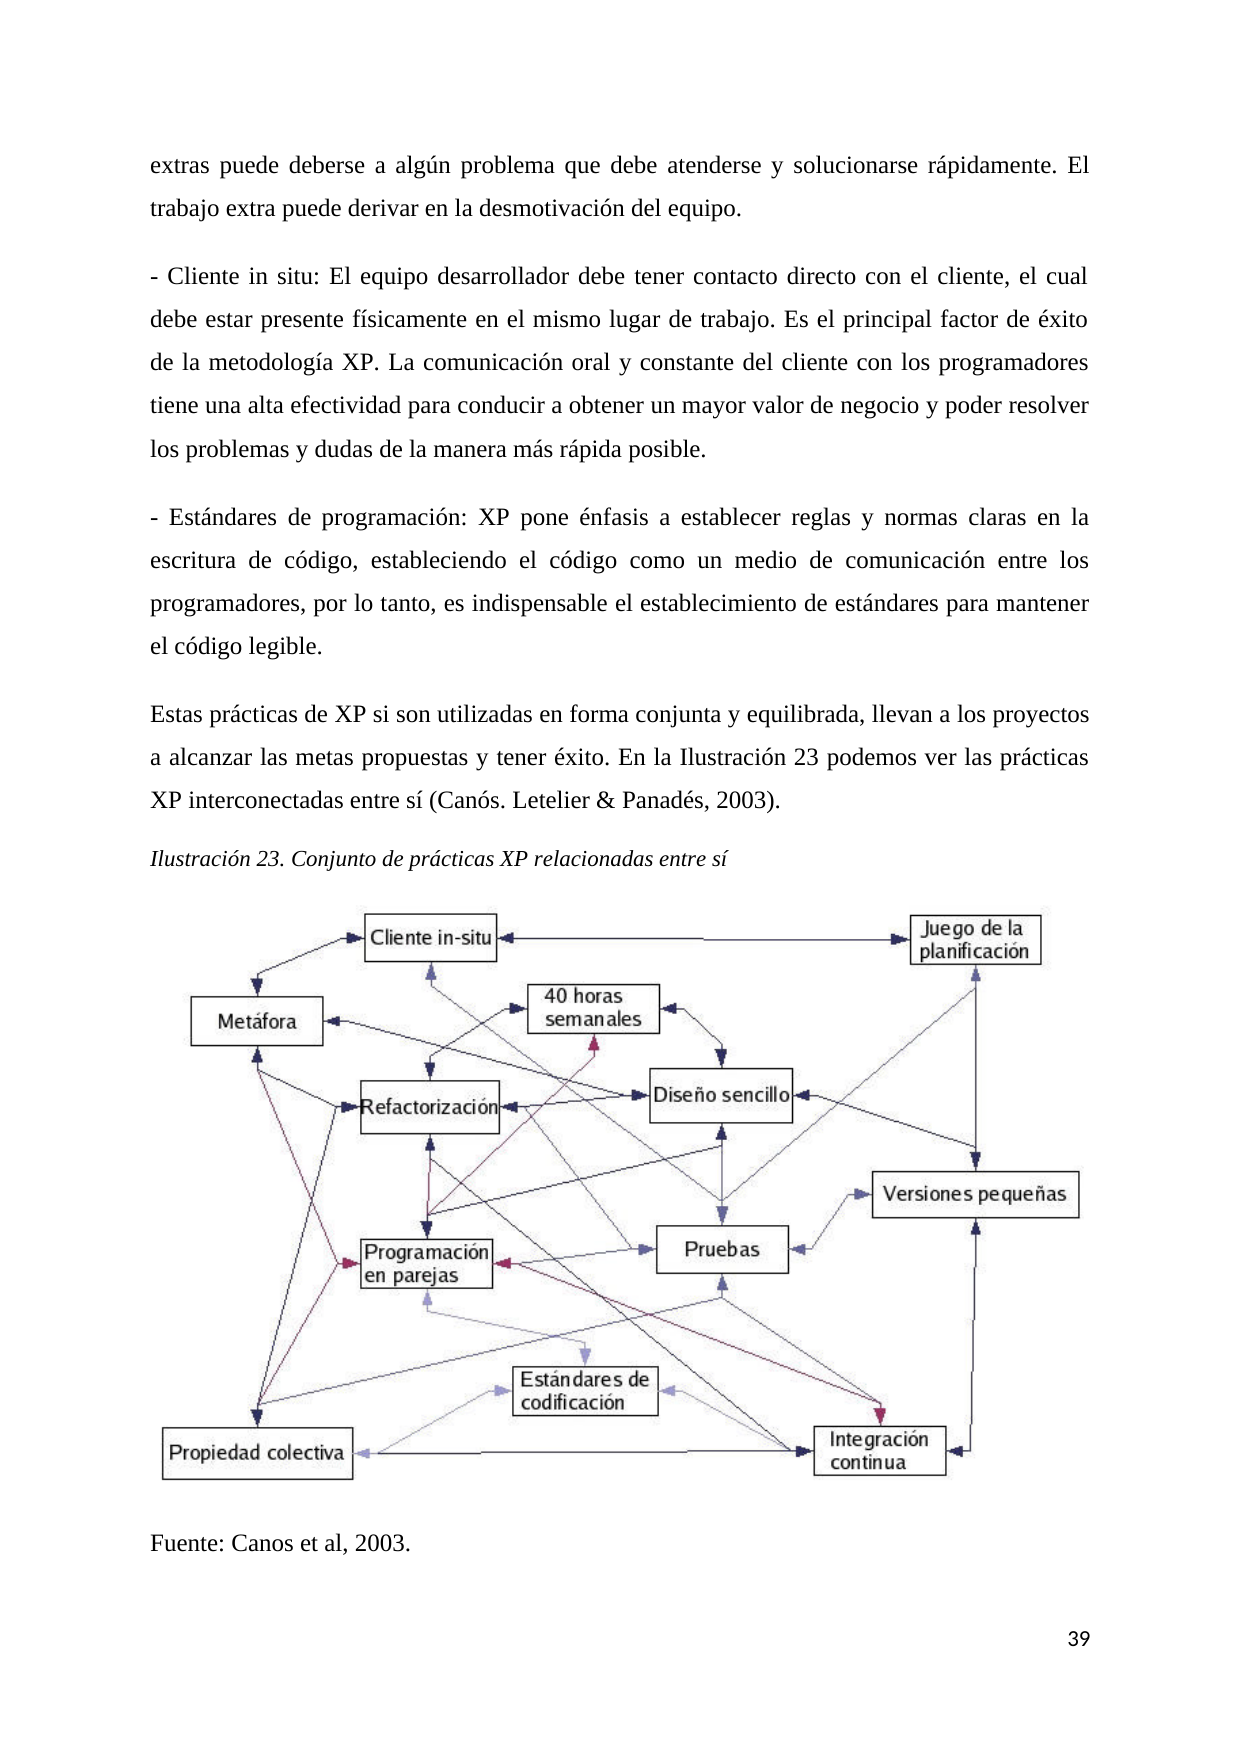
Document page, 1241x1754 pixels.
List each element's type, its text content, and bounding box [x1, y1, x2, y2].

text Estas prácticas de XP si son utilizadas en forma conjunta y equilibrada, llevan a los proyectos a alcanzar las metas propuestas y tener éxito. En la Ilustración 23 podemos ver las prácticas XP interconectadas entre sí (Canós. Letelier & Panadés, 2003). [150, 699, 1090, 814]
text Fuente: Canos et al, 2003. [150, 1528, 1090, 1557]
text - Estándares de programación: XP pone énfasis a establecer reglas y normas claras en la escritura de código, estableciendo el código como un medio de comunicación entre los programadores, por lo tanto, es indispensable el establecimiento de estándares para mantener el código legible. [150, 502, 1090, 660]
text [150, 150, 1090, 222]
text - Cliente in situ: El equipo desarrollador debe tener contacto directo con el cliente, el cual debe estar presente físicamente en el mismo lugar de trabajo. Es el principal factor de éxito de la metodología XP. La comunicación oral y constante del cliente con los programadores tiene una alta efectividad para conducir a obtener un mayor valor de negocio y poder resolver los problemas y dudas de la manera más rápida posible. [150, 261, 1090, 462]
text Ilustración 23. Conjunto de prácticas XP relacionadas entre sí [150, 845, 1090, 872]
